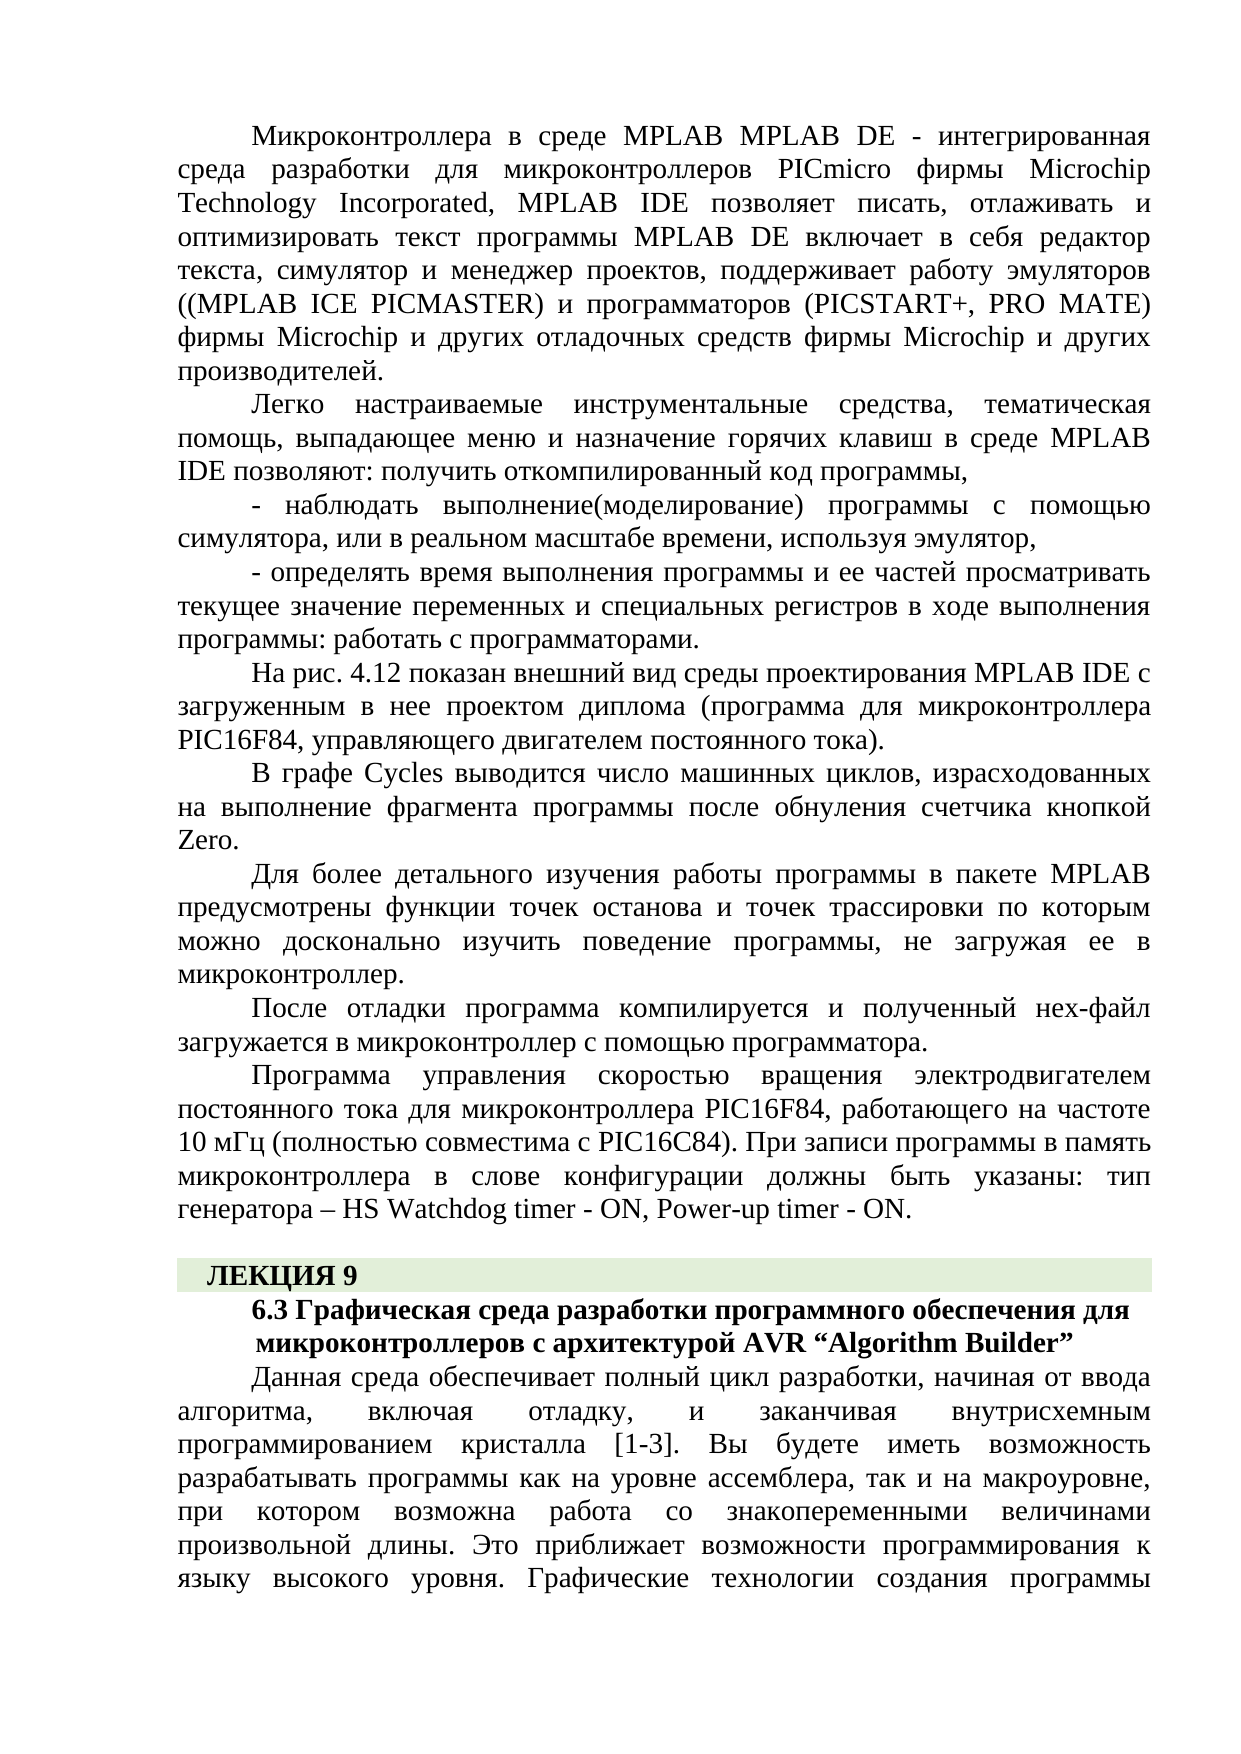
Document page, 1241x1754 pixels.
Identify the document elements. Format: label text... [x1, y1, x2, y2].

text Программа управления скоростью вращения электродвигателем постоянного тока для микроконтроллера PIC16F84, работающего на частоте 10 мГц (полностью совместима с PIC16C84). При записи программы в память микроконтроллера в слове конфигурации должны быть указаны: тип генератора – HS Watchdog timer - ON, Power-up timer - ON. [177, 1057, 1152, 1225]
text - определять время выполнения программы и ее частей просматривать текущее значение переменных и специальных регистров в ходе выполнения программы: работать с программаторами. [177, 554, 1152, 655]
text Легко настраиваемые инструментальные средства, тематическая помощь, выпадающее меню и назначение горячих клавиш в среде MPLAB IDE позволяют: получить откомпилированный код программы, [177, 386, 1152, 487]
text На рис. 4.12 показан внешний вид среды проектирования MPLAB IDE с загруженным в нее проектом диплома (программа для микроконтроллера PIC16F84, управляющего двигателем постоянного тока). [177, 655, 1152, 755]
text В графе Cycles выводится число машинных циклов, израсходованных на выполнение фрагмента программы после обнуления счетчика кнопкой Zero. [177, 755, 1152, 856]
text - наблюдать выполнение(моделирование) программы с помощью симулятора, или в реальном масштабе времени, используя эмулятор, [177, 487, 1152, 554]
text После отладки программа компилируется и полученный нех-файл загружается в микроконтроллер с помощью программатора. [177, 990, 1152, 1057]
text Микроконтроллера в среде MPLAB MPLAB DE - интегрированная среда разработки для микроконтроллеров PICmicro фирмы Microchip Technology Incorporated, MPLAB IDE позволяет писать, отлаживать и оптимизировать текст программы MPLAB DE включает в себя редактор текста, симулятор и менеджер проектов, поддерживает работу эмуляторов ((MPLAB ICE PICMASTER) и программаторов (PICSTART+, PRO MATE) фирмы Microchip и других отладочных средств фирмы Microchip и других производителей. [177, 118, 1152, 386]
text ЛЕКЦИЯ 9 [177, 1258, 1152, 1292]
text Для более детального изучения работы программы в пакете MPLAB предусмотрены функции точек останова и точек трассировки по которым можно досконально изучить поведение программы, не загружая ее в микроконтроллер. [177, 856, 1152, 990]
text 6.3 Графическая среда разработки программного обеспечения для микроконтроллеров с архитектурой AVR “Algorithm Builder” [177, 1292, 1152, 1359]
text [177, 1359, 1152, 1594]
